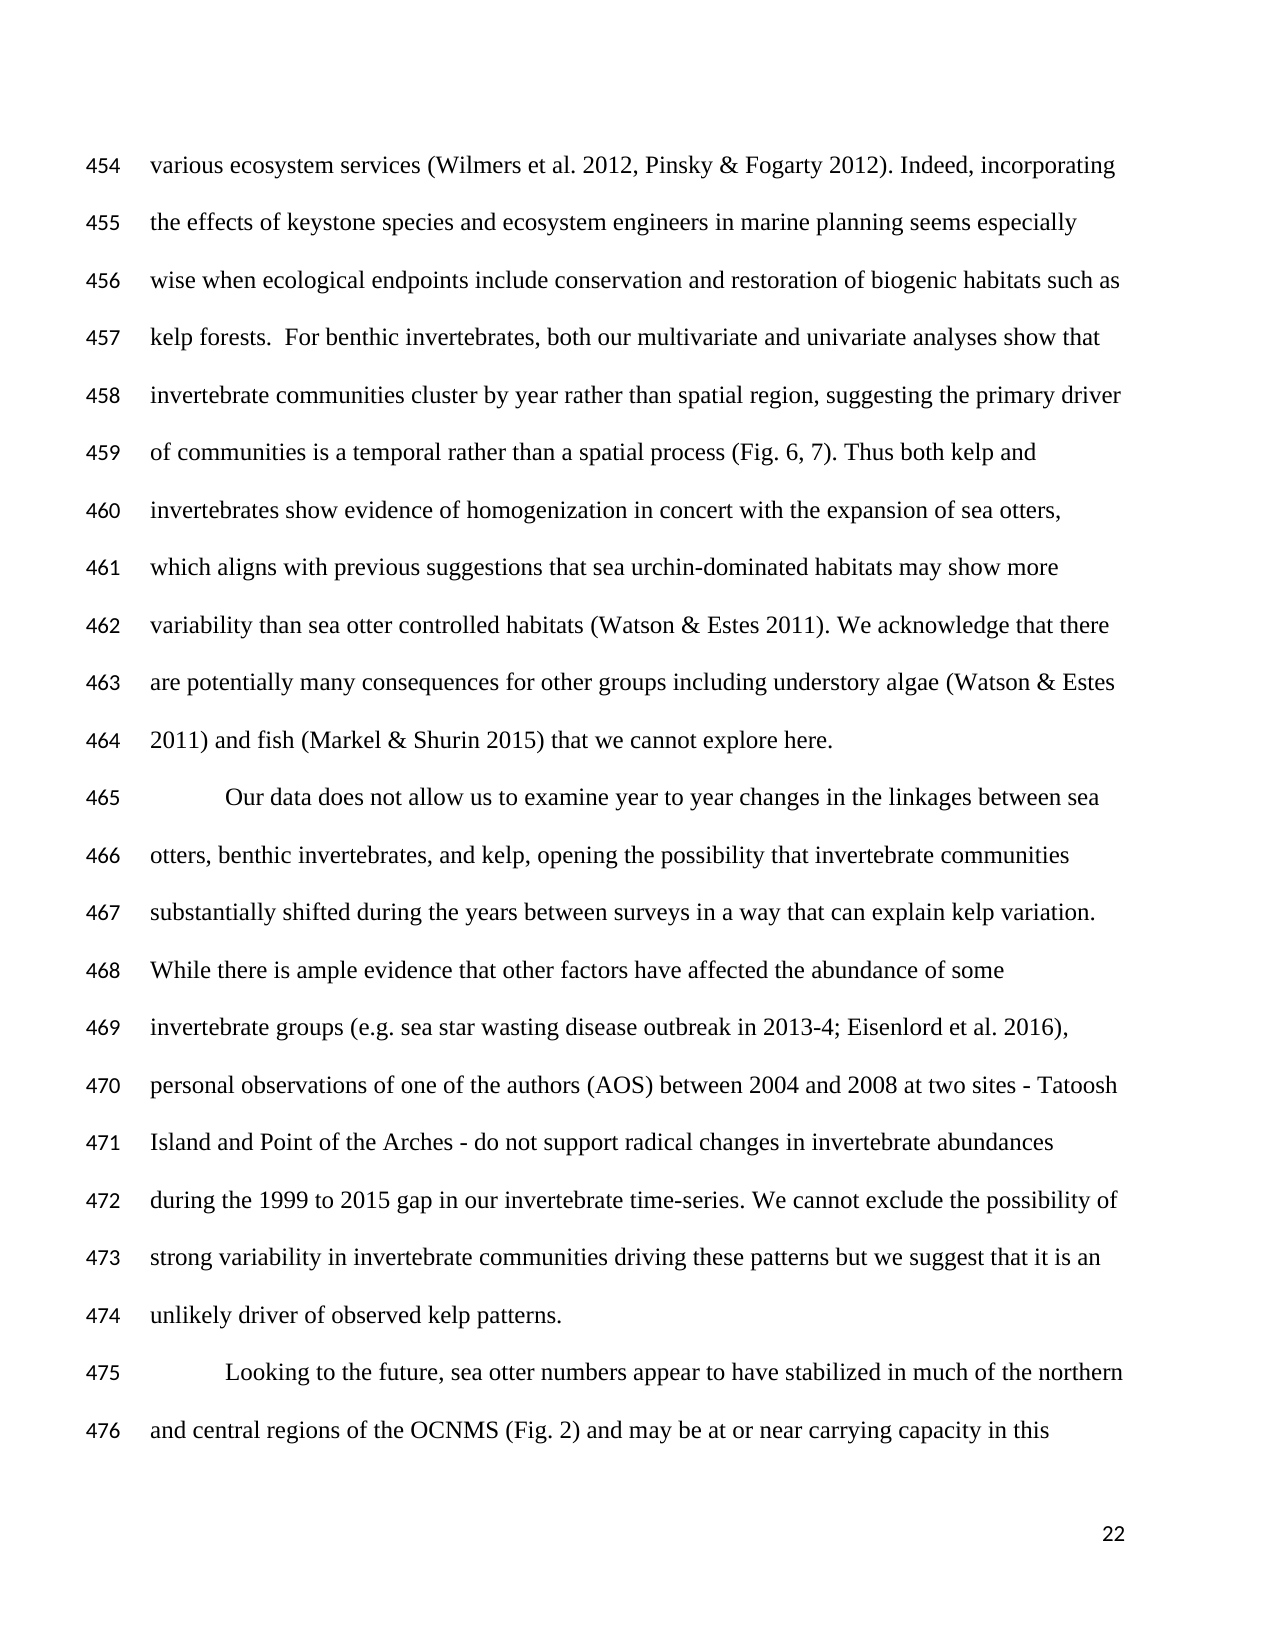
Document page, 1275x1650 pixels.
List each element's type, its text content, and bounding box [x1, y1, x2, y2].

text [150, 1357, 1125, 1444]
text Our data does not allow us to examine year to year changes in the linkages between sea otters, benthic invertebrates, and kelp, opening the possibility that invertebrate communities substantially shifted during the years between surveys in a way that can explain kelp variation. While there is ample evidence that other factors have affected the abundance of some invertebrate groups (e.g. sea star wasting disease outbreak in 2013-4; Eisenlord et al. 2016), personal observations of one of the authors (AOS) between 2004 and 2008 at two sites - Tatoosh Island and Point of the Arches - do not support radical changes in invertebrate abundances during the 1999 to 2015 gap in our invertebrate time-series. We cannot exclude the possibility of strong variability in invertebrate communities driving these patterns but we suggest that it is an unlikely driver of observed kelp patterns. [150, 782, 1125, 1329]
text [150, 150, 1125, 754]
